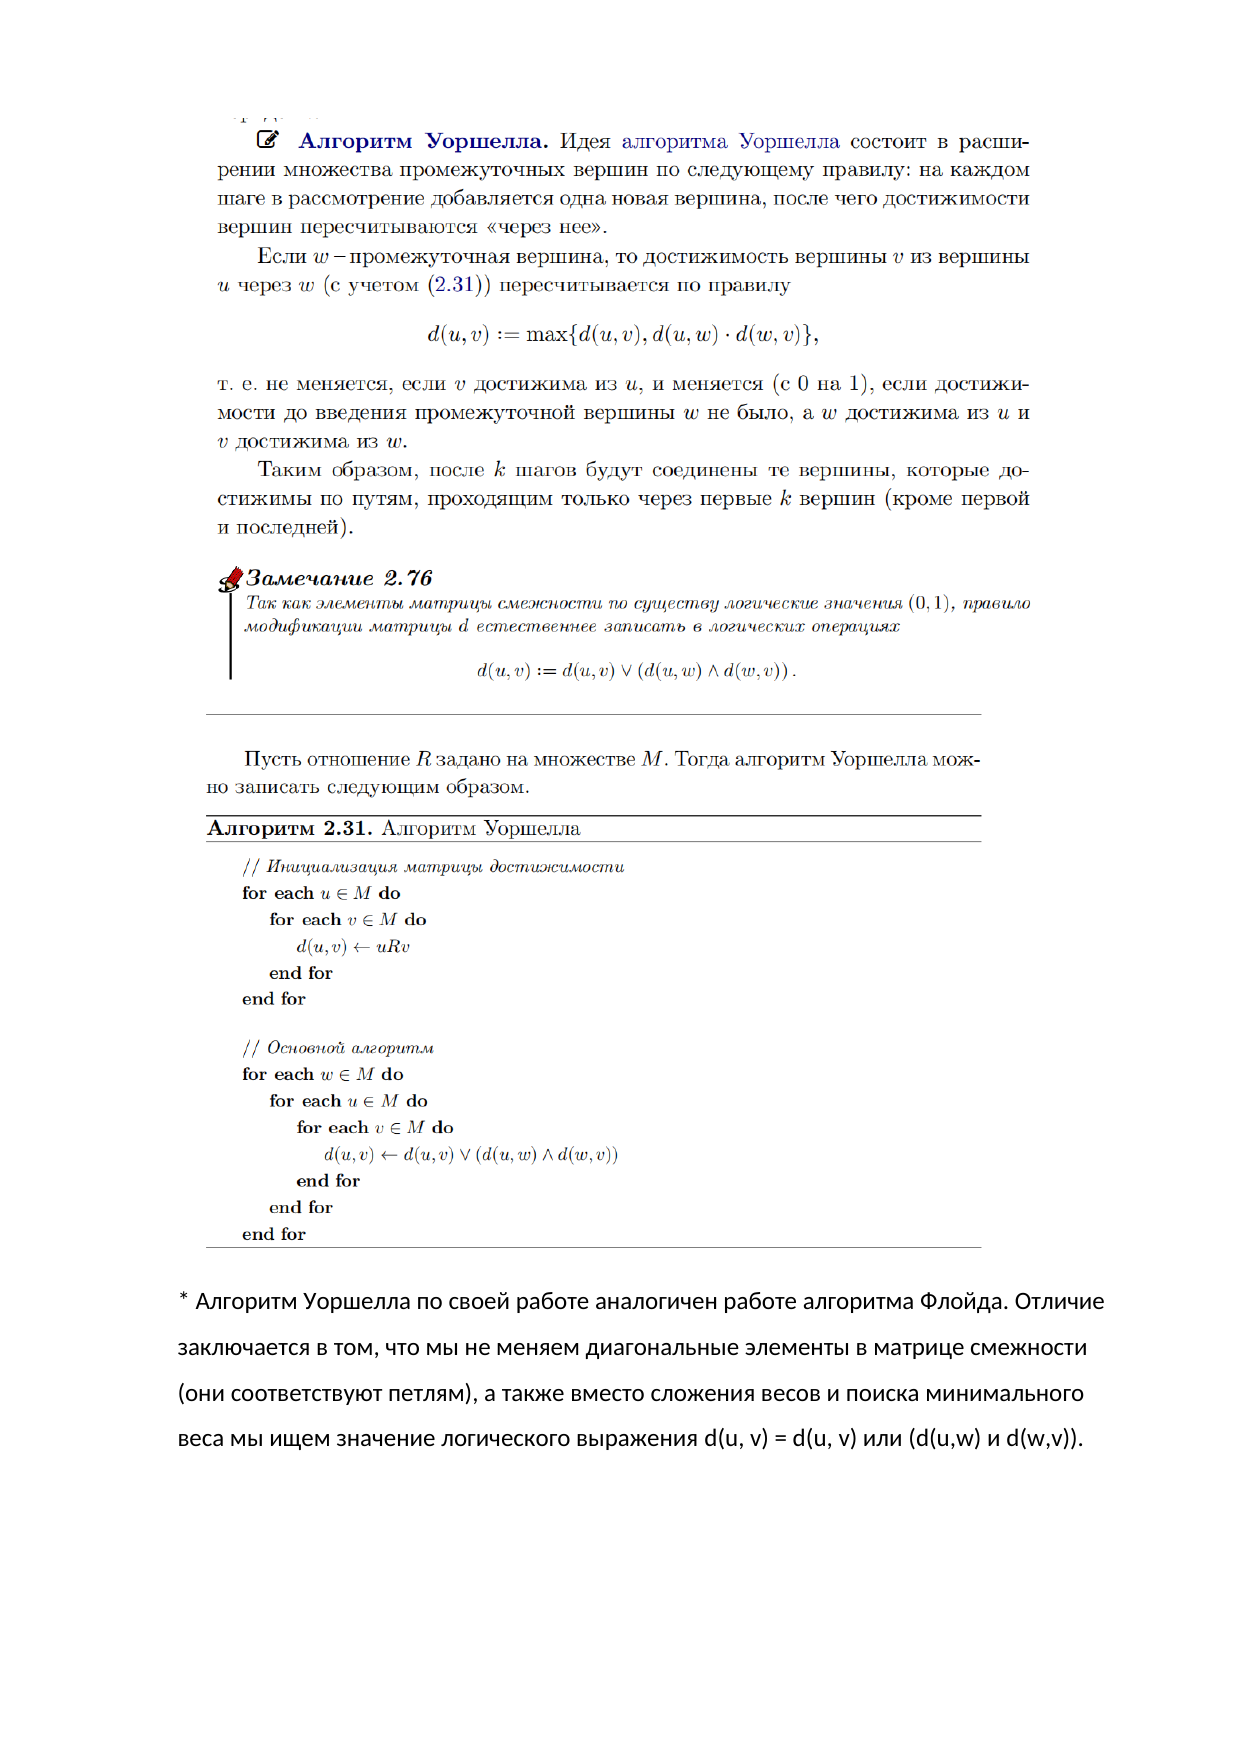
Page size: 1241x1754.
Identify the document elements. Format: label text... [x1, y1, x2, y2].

picture [177, 711, 1032, 1257]
picture [177, 118, 1065, 683]
text * Алгоритм Уоршелла по своей работе аналогичен работе алгоритма Флойда. Отличие заключается в том, что мы не меняем диагональные элементы в матрице смежности (они соответствуют петлям), а также вместо сложения весов и поиска минимального веса мы ищем значение логического выражения d(u, v) = d(u, v) или (d(u,w) и d(w,v)). [177, 1285, 1127, 1453]
